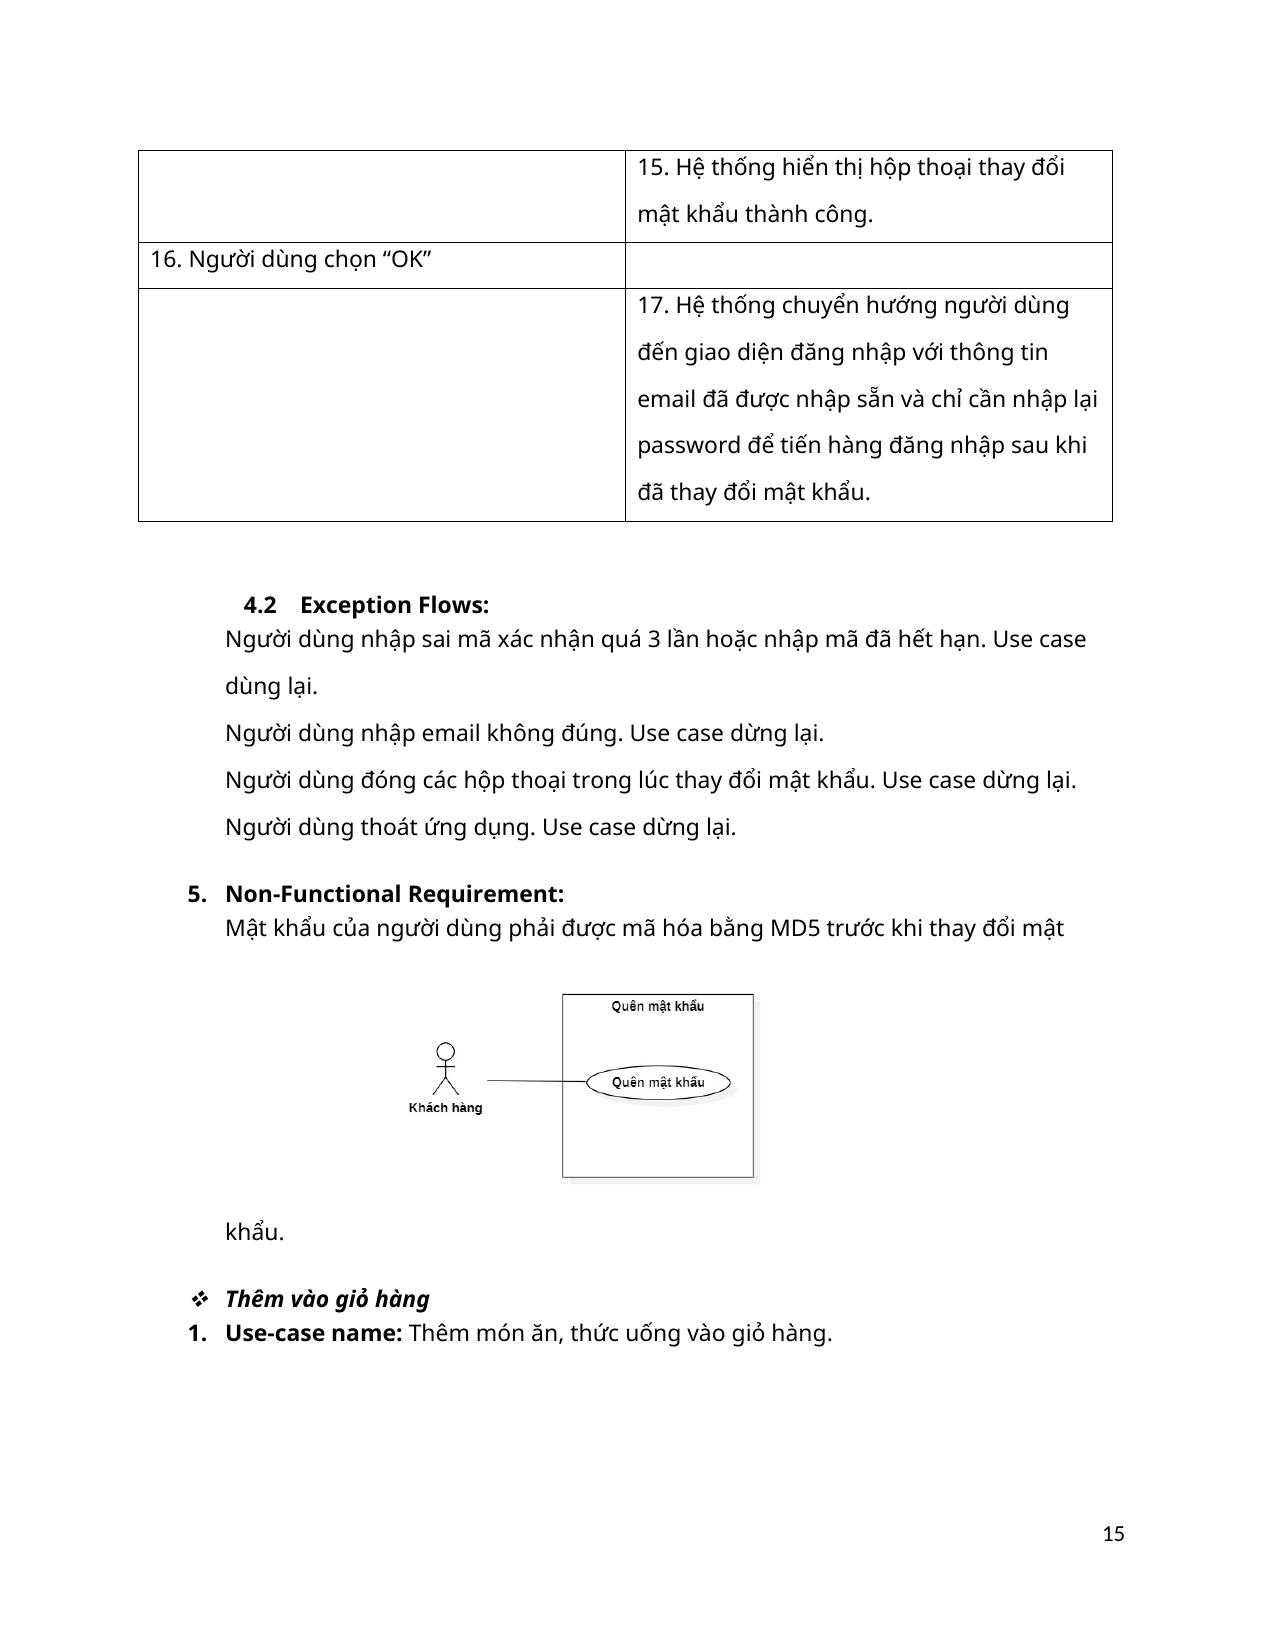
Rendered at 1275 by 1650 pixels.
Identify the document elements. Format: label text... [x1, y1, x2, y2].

table_cell [139, 289, 625, 521]
text Người dùng nhập email không đúng. Use case dừng lại. [225, 717, 1125, 748]
list Use-case name: Thêm món ăn, thức uống vào giỏ hàng. [187, 1317, 1125, 1348]
table_cell 17. Hệ thống chuyển hướng người dùng đến giao diện đăng nhập với thông tin email đã được nhập sẵn và chỉ cần nhập lại password để tiến hàng đăng nhập sau khi đã thay đổi mật khẩu. [626, 289, 1112, 521]
table_cell [139, 151, 625, 242]
text Người dùng đóng các hộp thoại trong lúc thay đổi mật khẩu. Use case dừng lại. [225, 764, 1125, 795]
subtitle Exception Flows: [244, 589, 1125, 621]
text Người dùng nhập sai mã xác nhận quá 3 lần hoặc nhập mã đã hết hạn. Use case dùng lại. [225, 623, 1125, 701]
text Người dùng thoát ứng dụng. Use case dừng lại. [225, 811, 1125, 842]
table_cell 16. Người dùng chọn “OK” [139, 243, 625, 288]
table_cell [626, 243, 1112, 288]
subtitle Thêm vào giỏ hàng [187, 1283, 1125, 1315]
table_cell 15. Hệ thống hiển thị hộp thoại thay đổi mật khẩu thành công. [626, 151, 1112, 242]
subtitle Non-Functional Requirement: [187, 878, 1125, 909]
picture [394, 984, 792, 1216]
